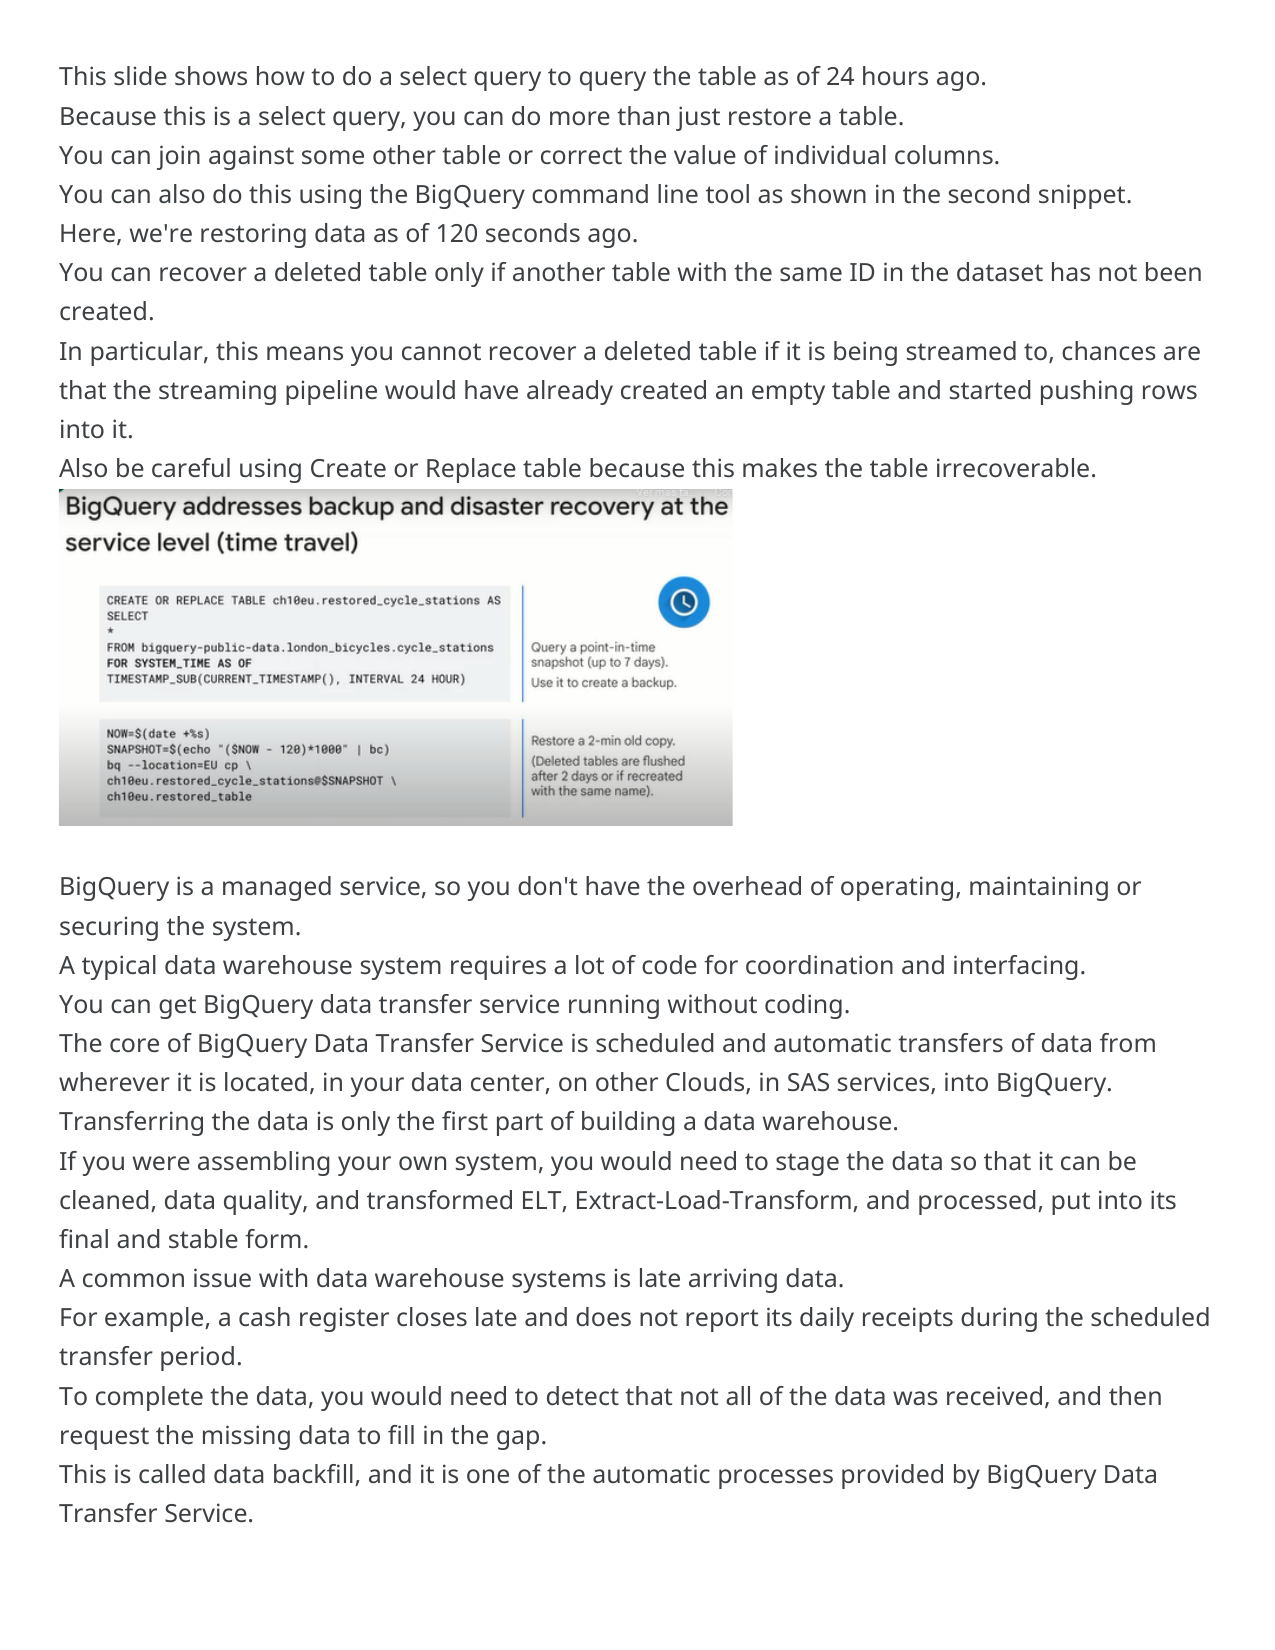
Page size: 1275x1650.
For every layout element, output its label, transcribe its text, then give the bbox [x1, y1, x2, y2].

text Also be careful using Create or Replace table because this makes the table irrecoverable. [59, 451, 1216, 485]
text This slide shows how to do a select query to query the table as of 24 hours ago. [59, 59, 1216, 93]
text In particular, this means you cannot recover a deleted table if it is being streamed to, chances are that the streaming pipeline would have already created an empty table and started pushing rows into it. [59, 333, 1216, 446]
text If you were assembling your own system, you would need to stage the data so that it can be cleaned, data quality, and transformed ELT, Extract-Load-Transform, and processed, put into its final and stable form. [59, 1143, 1216, 1256]
text A common issue with data warehouse systems is late arriving data. [59, 1261, 1216, 1295]
text A typical data warehouse system requires a lot of code for coordination and interfacing. [59, 947, 1216, 981]
text You can recover a deleted table only if another table with the same ID in the dataset has not been created. [59, 255, 1216, 328]
text For example, a cash register closes late and does not report its daily receipts during the scheduled transfer period. [59, 1300, 1216, 1373]
text You can join against some other table or correct the value of individual columns. [59, 137, 1216, 171]
text BigQuery is a managed service, so you don't have the overhead of operating, maintaining or securing the system. [59, 869, 1216, 942]
picture [58, 489, 733, 826]
text You can get BigQuery data transfer service running without coding. [59, 987, 1216, 1021]
text This is called data backfill, and it is one of the automatic processes provided by BigQuery Data Transfer Service. [59, 1457, 1216, 1530]
text Transferring the data is only the first part of building a data warehouse. [59, 1104, 1216, 1138]
text The core of BigQuery Data Transfer Service is scheduled and automatic transfers of data from wherever it is located, in your data center, on other Clouds, in SAS services, into BigQuery. [59, 1026, 1216, 1099]
text You can also do this using the BigQuery command line tool as shown in the second snippet. [59, 176, 1216, 211]
text Because this is a select query, you can do more than just restore a table. [59, 98, 1216, 132]
text To complete the data, you would need to detect that not all of the data was received, and then request the missing data to fill in the gap. [59, 1378, 1216, 1451]
text Here, we're restoring data as of 120 seconds ago. [59, 216, 1216, 250]
